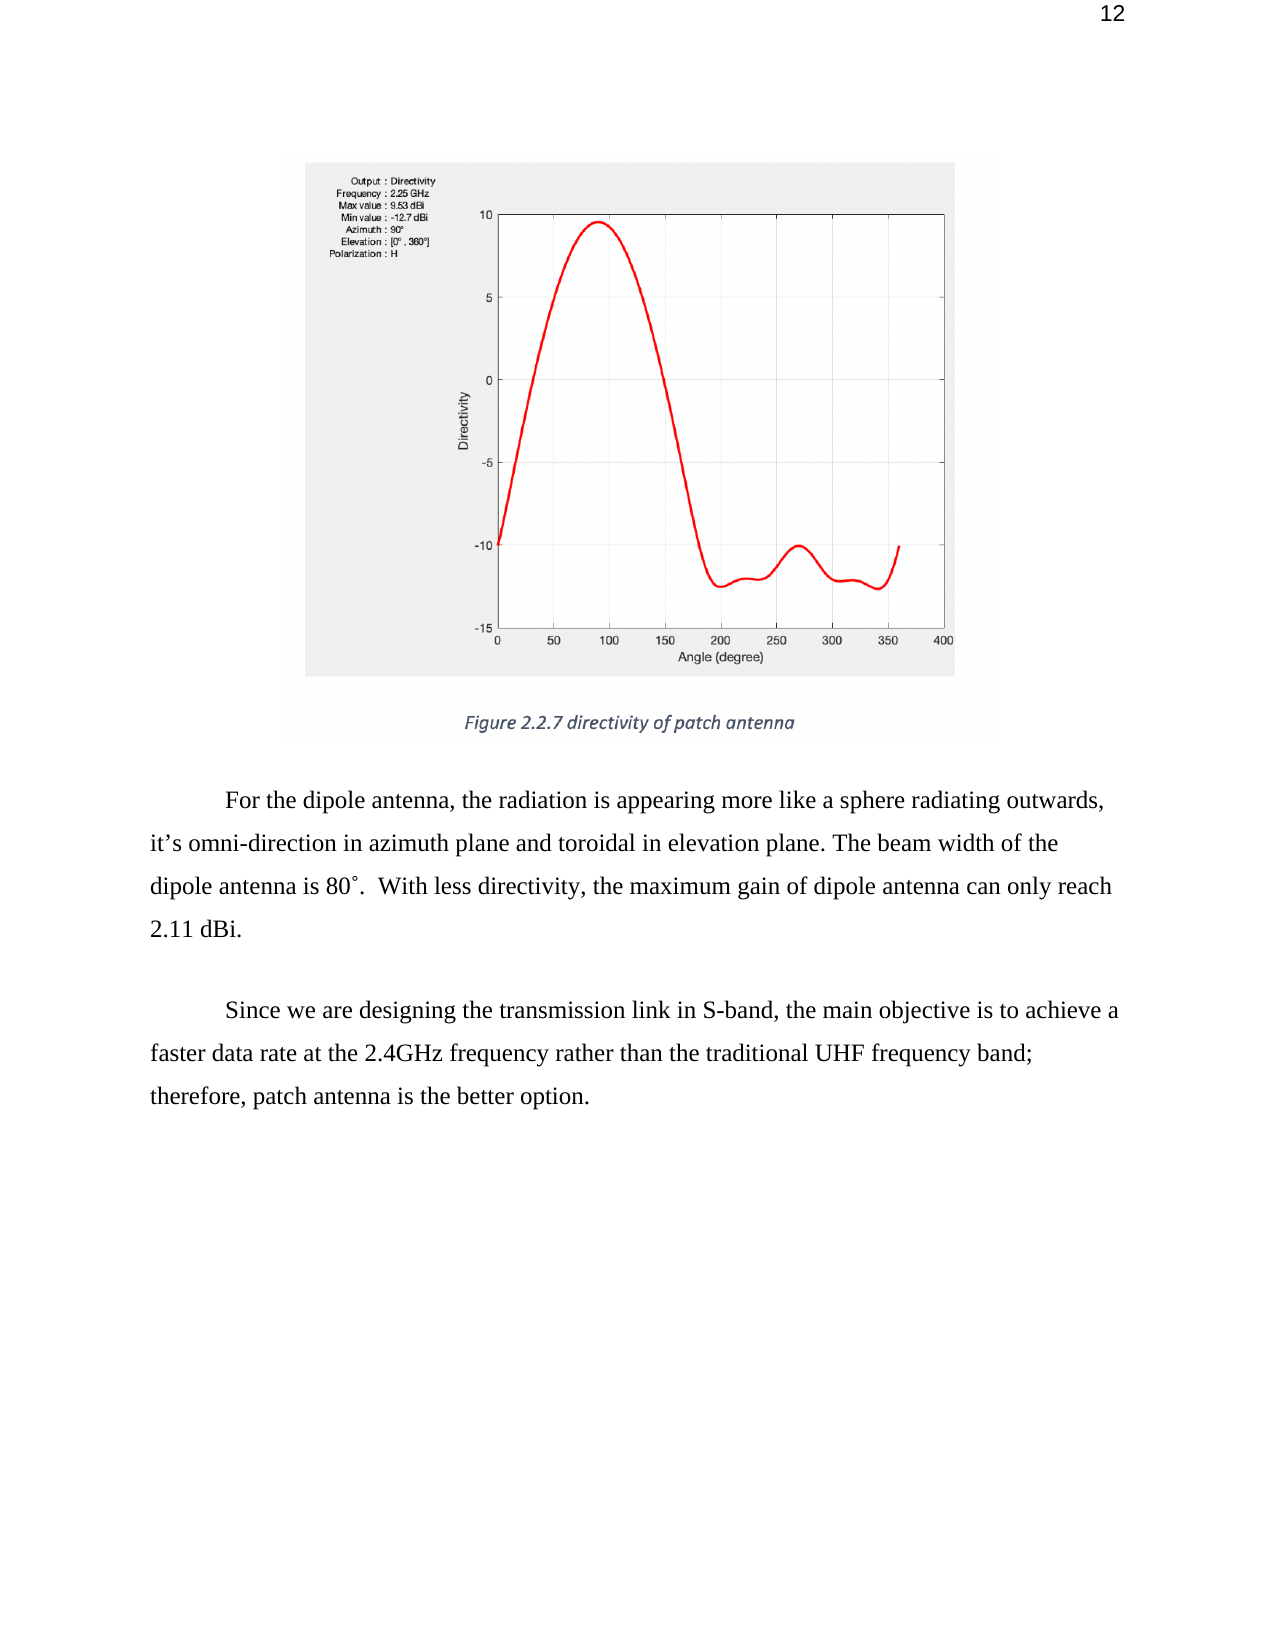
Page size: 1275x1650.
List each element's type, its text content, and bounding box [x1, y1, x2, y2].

subtitle For the dipole antenna, the radiation is appearing more like a sphere radiating outwards, it’s omni-direction in azimuth plane and toroidal in elevation plane. The beam width of the dipole antenna is 80˚. With less directivity, the maximum gain of dipole antenna can only reach 2.11 dBi. [150, 785, 1125, 943]
subtitle Since we are designing the transmission link in S-band, the main objective is to achieve a faster data rate at the 2.4GHz frequency rather than the traditional UHF frequency band; therefore, patch antenna is the better option. [150, 995, 1125, 1110]
picture [277, 150, 998, 744]
